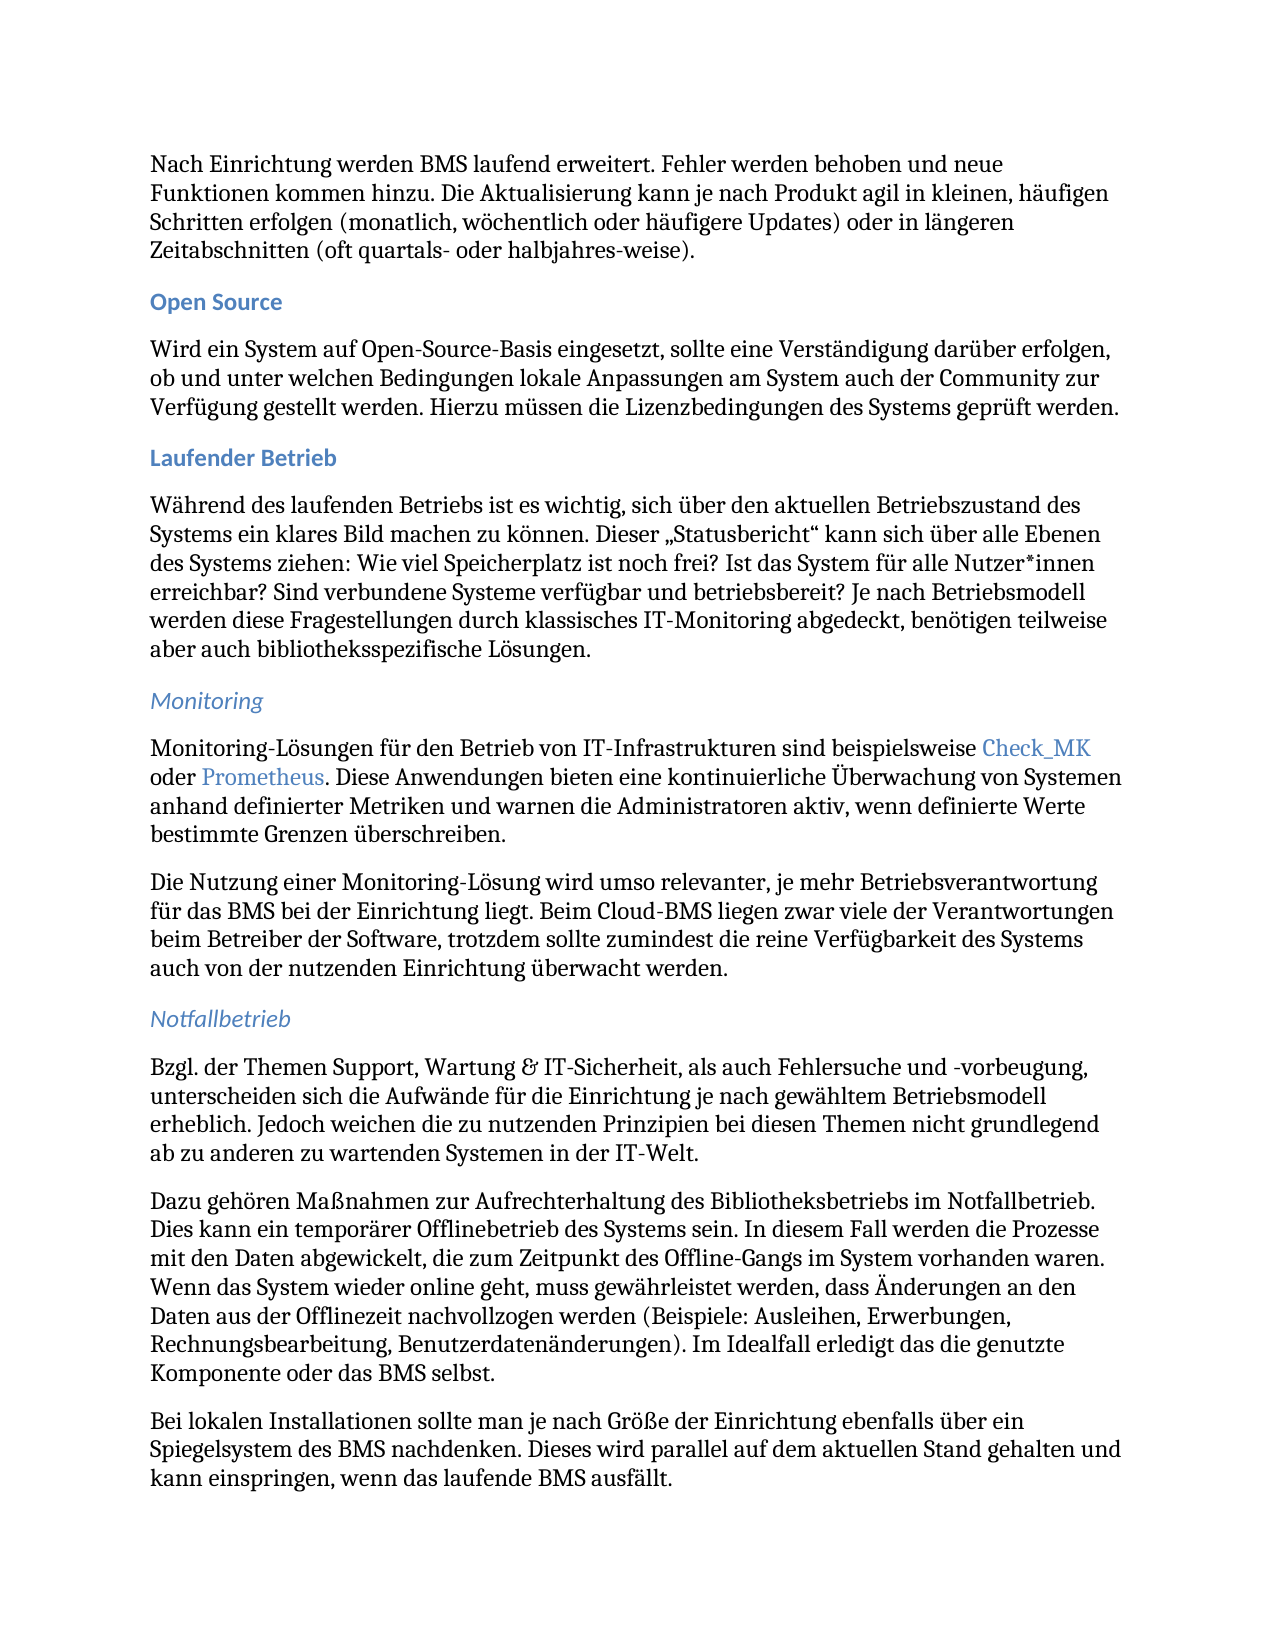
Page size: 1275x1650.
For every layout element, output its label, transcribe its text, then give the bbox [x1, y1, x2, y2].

text Monitoring-Lösungen für den Betrieb von IT-Infrastrukturen sind beispielsweise Check_MK oder Prometheus. Diese Anwendungen bieten eine kontinuierliche Überwachung von Systemen anhand definierter Metriken und warnen die Administratoren aktiv, wenn definierte Werte bestimmte Grenzen überschreiben. [150, 734, 1125, 849]
text Die Nutzung einer Monitoring-Lösung wird umso relevanter, je mehr Betriebsverantwortung für das BMS bei der Einrichtung liegt. Beim Cloud-BMS liegen zwar viele der Verantwortungen beim Betreiber der Software, trotzdem sollte zumindest die reine Verfügbarkeit des Systems auch von der nutzenden Einrichtung überwacht werden. [150, 868, 1125, 983]
text Bei lokalen Installationen sollte man je nach Größe der Einrichtung ebenfalls über ein Spiegelsystem des BMS nachdenken. Dieses wird parallel auf dem aktuellen Stand gehalten und kann einspringen, wenn das laufende BMS ausfällt. [150, 1407, 1125, 1493]
text Während des laufenden Betriebs ist es wichtig, sich über den aktuellen Betriebszustand des Systems ein klares Bild machen zu können. Dieser „Statusbericht“ kann sich über alle Ebenen des Systems ziehen: Wie viel Speicherplatz ist noch frei? Ist das System für alle Nutzer*innen erreichbar? Sind verbundene Systeme verfügbar und betriebsbereit? Je nach Betriebsmodell werden diese Fragestellungen durch klassisches IT-Monitoring abgedeckt, benötigen teilweise aber auch bibliotheksspezifische Lösungen. [150, 491, 1125, 664]
subtitle Open Source [150, 286, 1125, 316]
text Wird ein System auf Open-Source-Basis eingesetzt, sollte eine Verständigung darüber erfolgen, ob und unter welchen Bedingungen lokale Anpassungen am System auch der Community zur Verfügung gestellt werden. Hierzu müssen die Lizenzbedingungen des Systems geprüft werden. [150, 335, 1125, 421]
subtitle Monitoring [150, 685, 1125, 715]
text Bzgl. der Themen Support, Wartung & IT-Sicherheit, als auch Fehlersuche und -vorbeugung, unterscheiden sich die Aufwände für die Einrichtung je nach gewähltem Betriebsmodell erheblich. Jedoch weichen die zu nutzenden Prinzipien bei diesen Themen nicht grundlegend ab zu anderen zu wartenden Systemen in der IT-Welt. [150, 1053, 1125, 1168]
subtitle Laufender Betrieb [150, 442, 1125, 473]
text Dazu gehören Maßnahmen zur Aufrechterhaltung des Bibliotheksbetriebs im Notfallbetrieb. Dies kann ein temporärer Offlinebetrieb des Systems sein. In diesem Fall werden die Prozesse mit den Daten abgewickelt, die zum Zeitpunkt des Offline-Gangs im System vorhanden waren. Wenn das System wieder online geht, muss gewährleistet werden, dass Änderungen an den Daten aus der Offlinezeit nachvollzogen werden (Beispiele: Ausleihen, Erwerbungen, Rechnungsbearbeitung, Benutzerdatenänderungen). Im Idealfall erledigt das die genutzte Komponente oder das BMS selbst. [150, 1187, 1125, 1388]
subtitle Notfallbetrieb [150, 1004, 1125, 1034]
text Nach Einrichtung werden BMS laufend erweitert. Fehler werden behoben und neue Funktionen kommen hinzu. Die Aktualisierung kann je nach Produkt agil in kleinen, häufigen Schritten erfolgen (monatlich, wöchentlich oder häufigere Updates) oder in längeren Zeitabschnitten (oft quartals- oder halbjahres-weise). [150, 150, 1125, 265]
